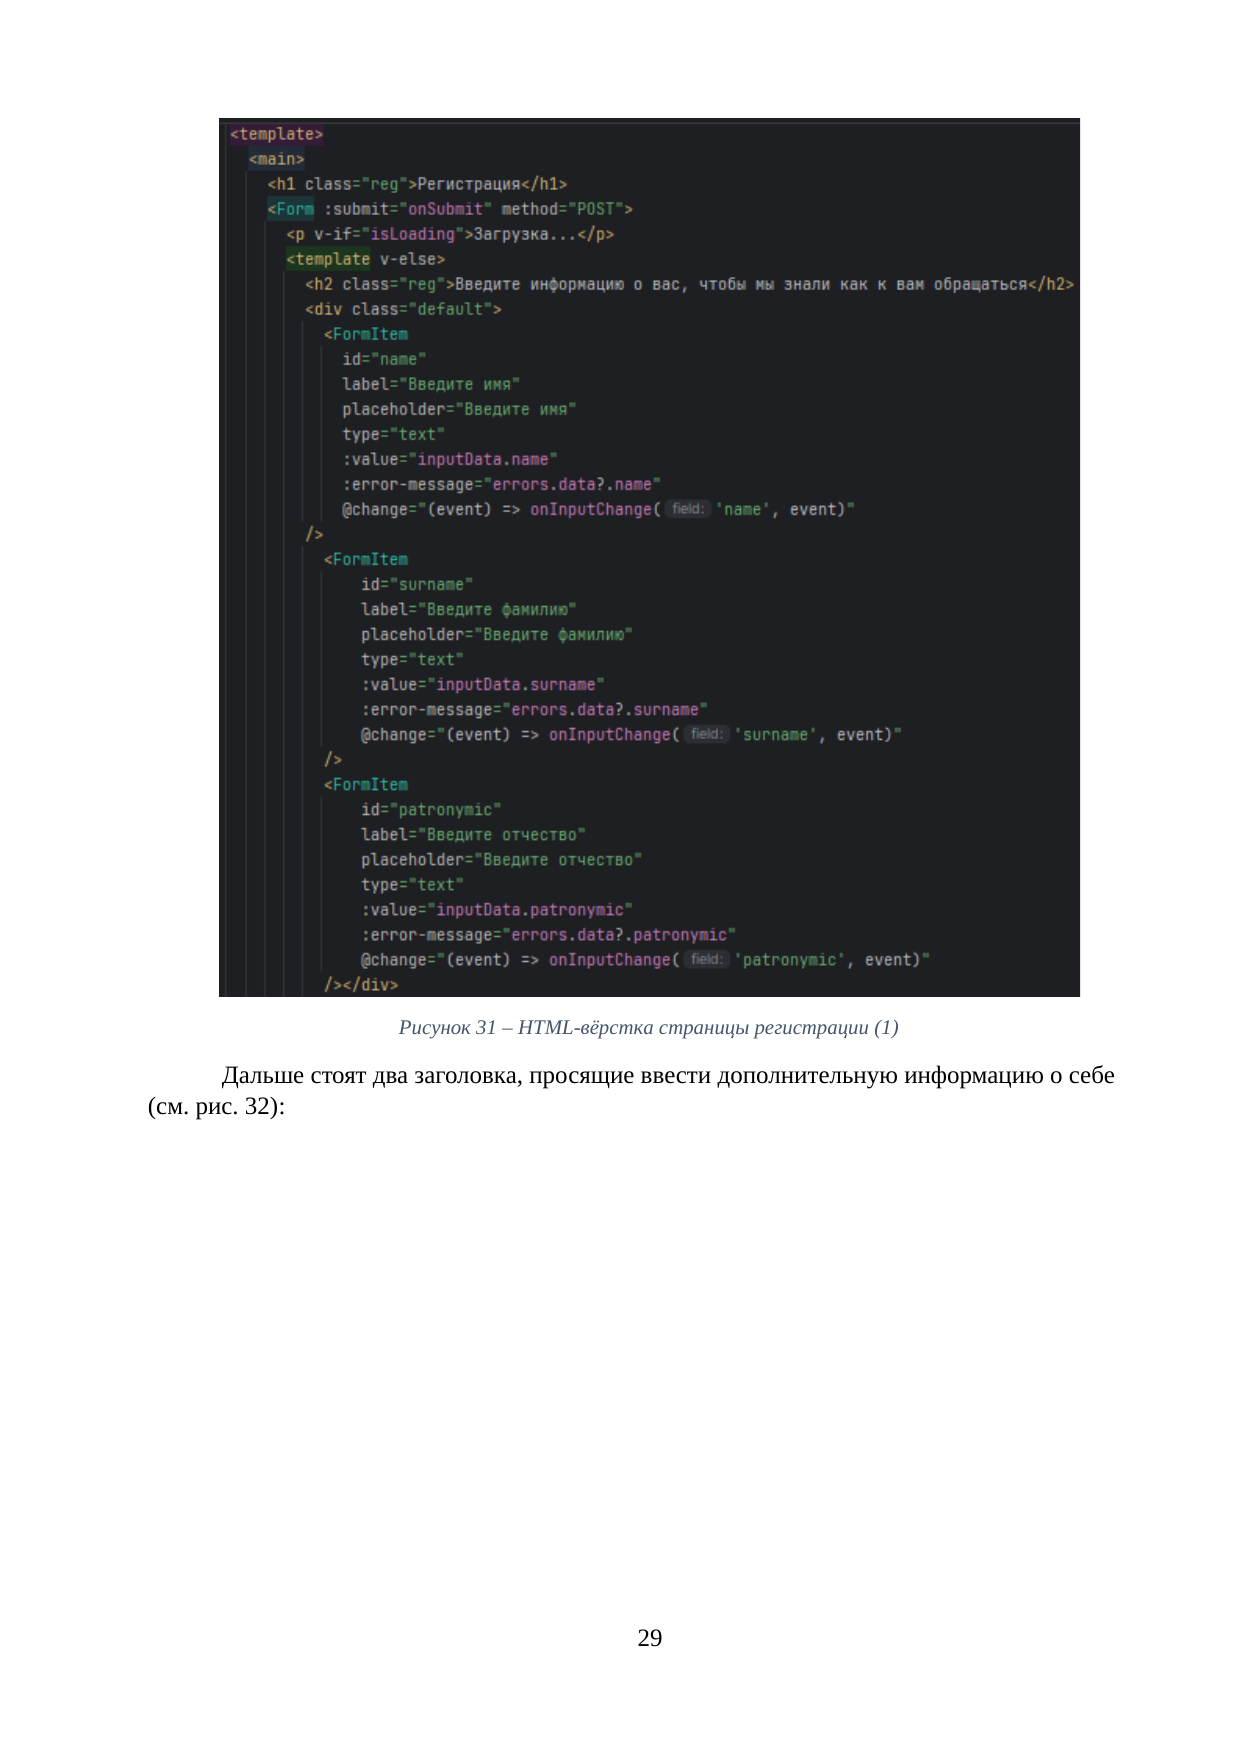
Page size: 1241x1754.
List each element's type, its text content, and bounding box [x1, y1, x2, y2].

picture [219, 118, 1081, 997]
text Дальше стоят два заголовка, просящие ввести дополнительную информацию о себе (см. рис. 32): [148, 1060, 1152, 1120]
text Рисунок 31 – HTML-вёрстка страницы регистрации (1) [148, 1015, 1152, 1039]
